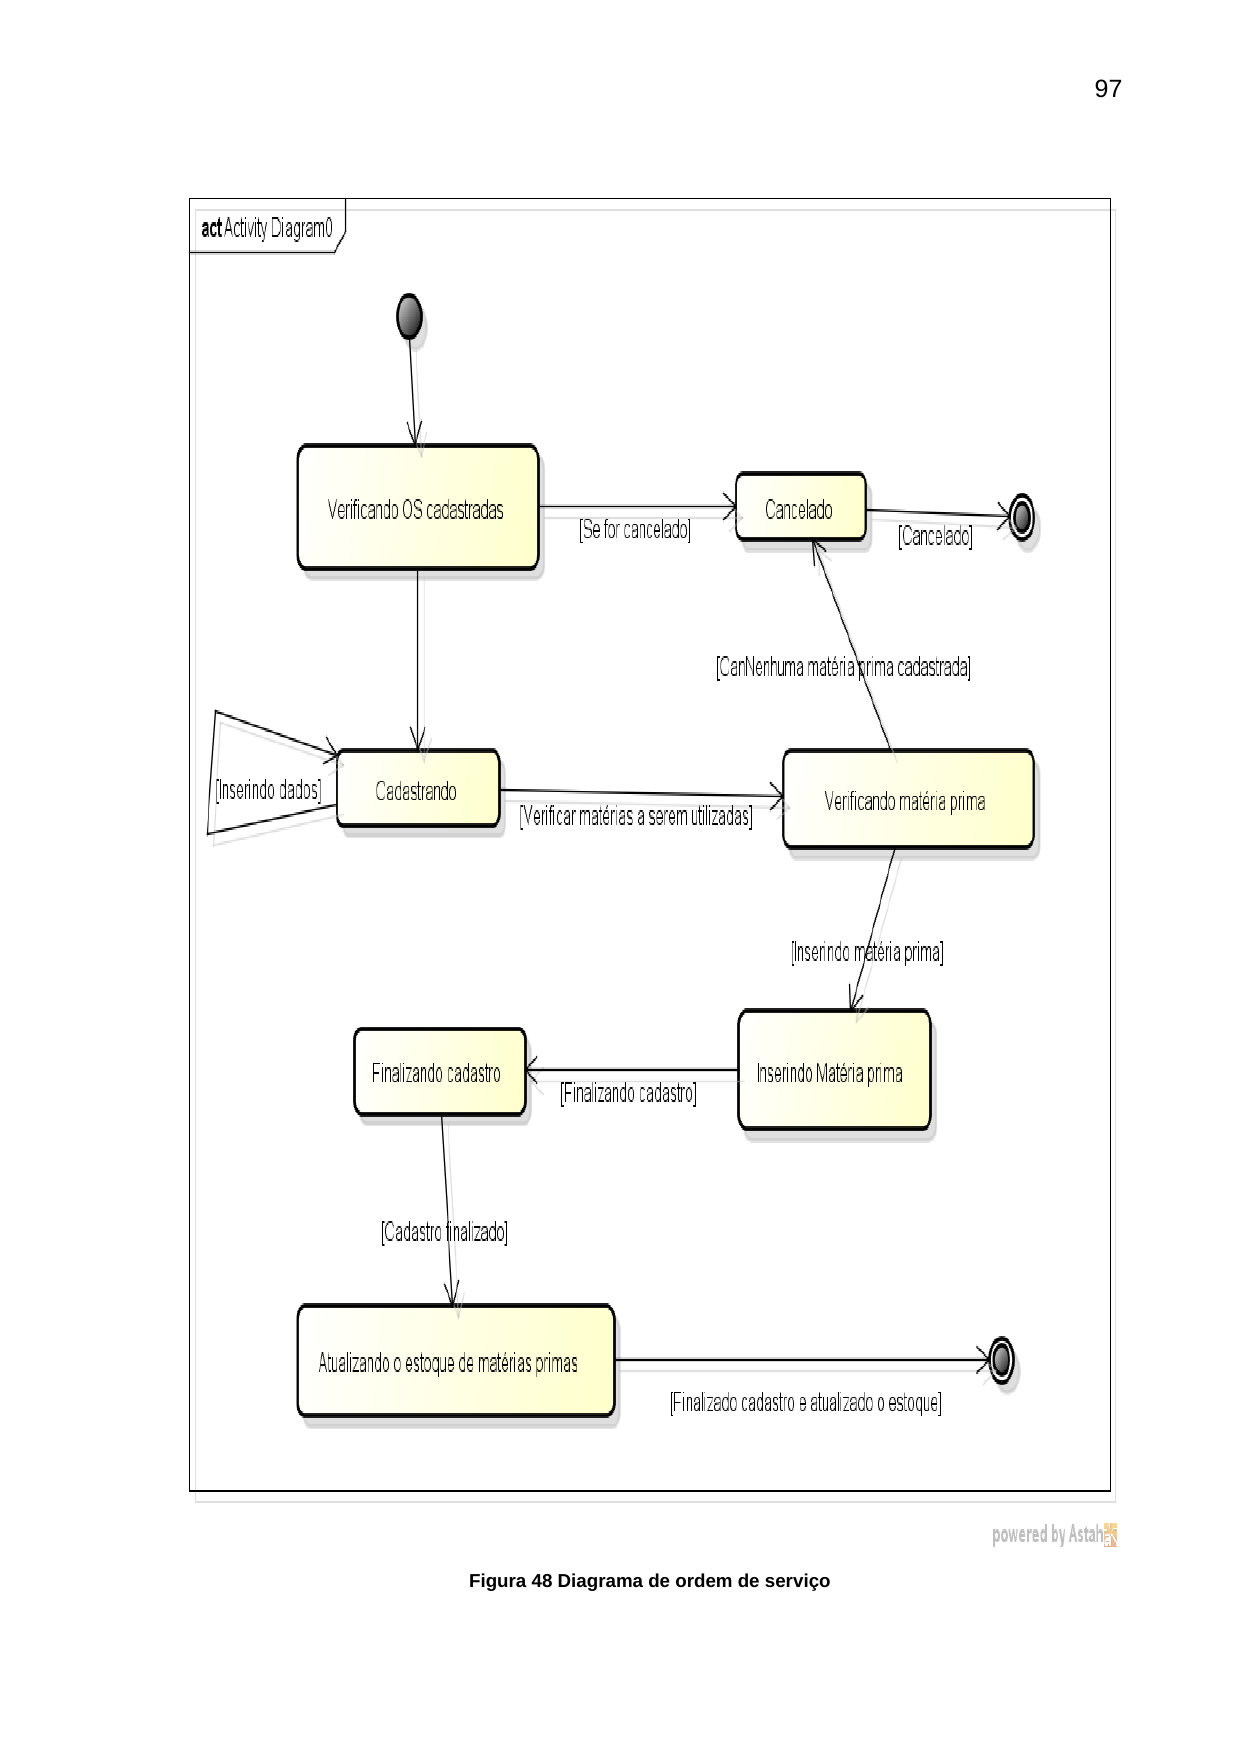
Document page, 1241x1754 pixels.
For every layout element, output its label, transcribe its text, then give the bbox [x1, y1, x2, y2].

picture [177, 177, 1121, 1556]
